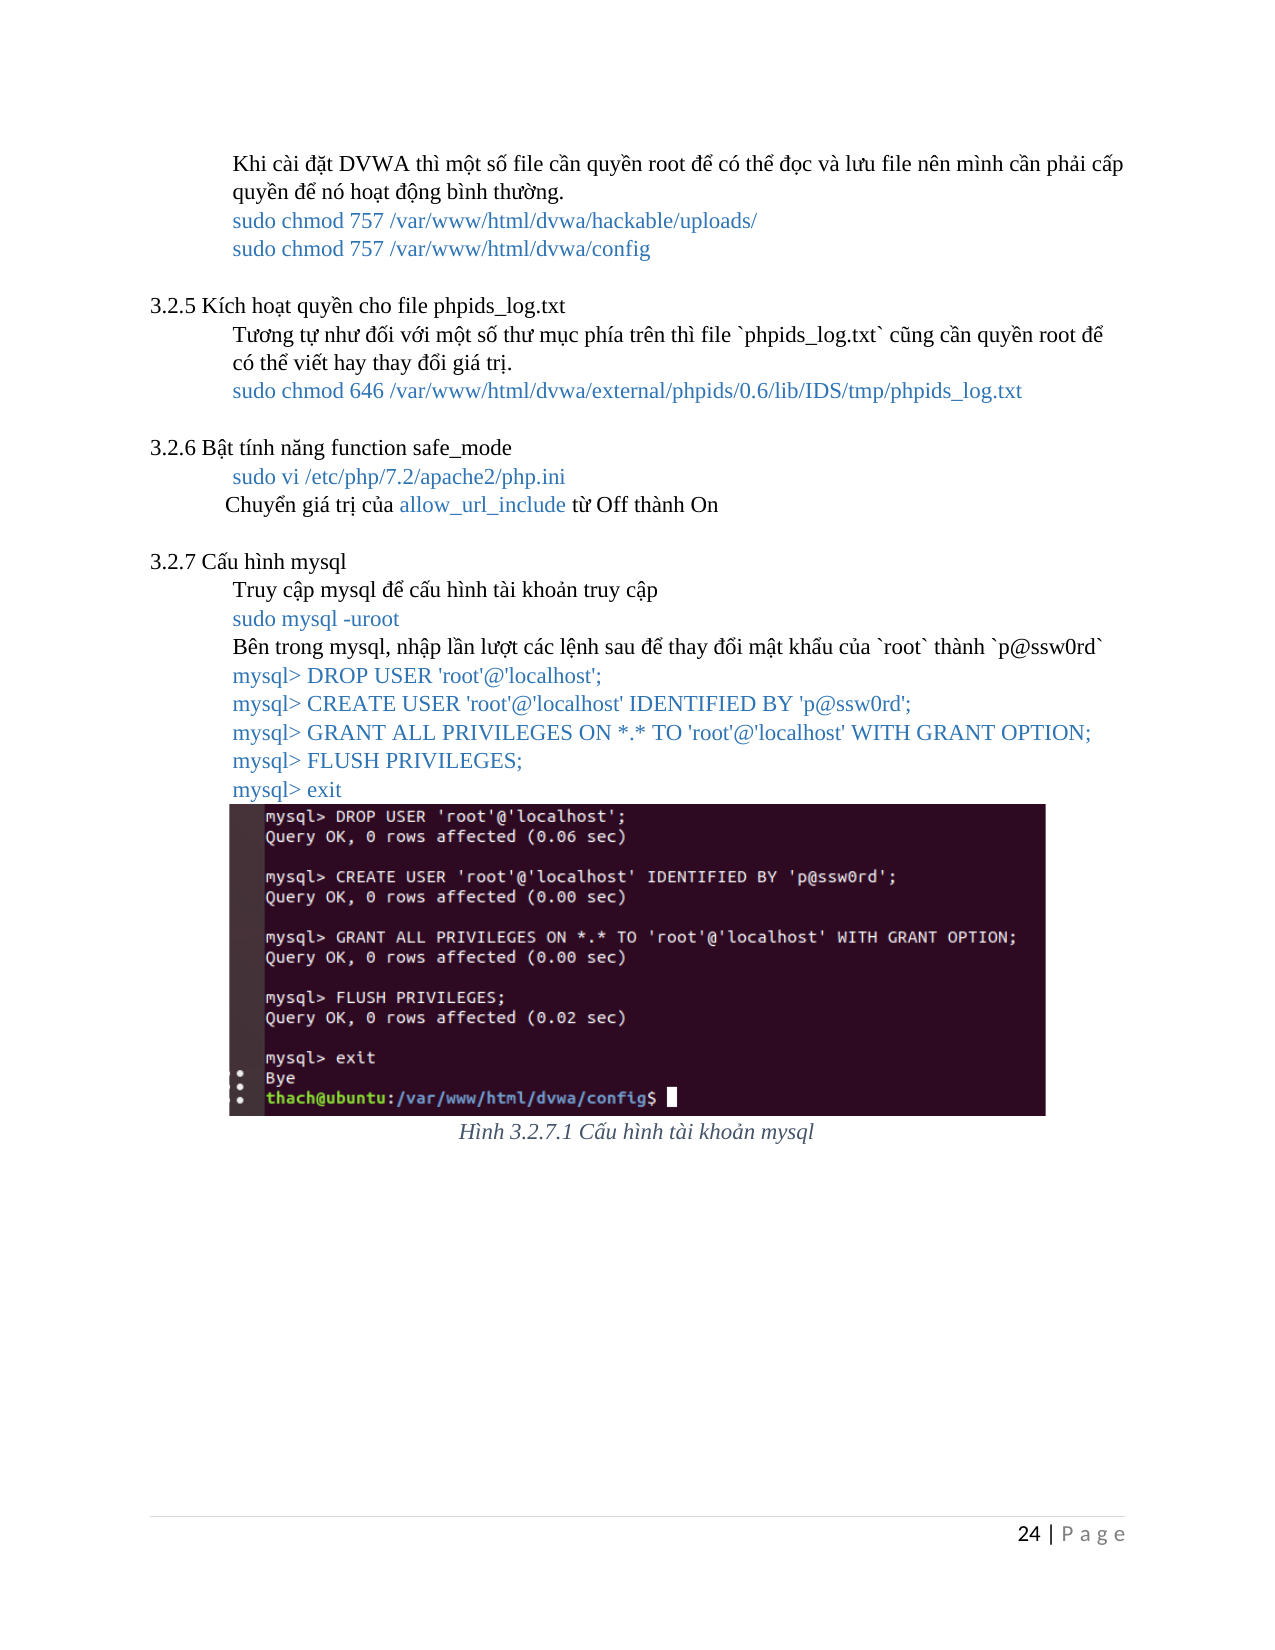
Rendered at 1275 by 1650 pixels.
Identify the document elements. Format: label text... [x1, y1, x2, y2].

text Hình 3.2.7.1 Cấu hình tài khoản mysql [150, 1118, 1125, 1144]
picture [229, 804, 1046, 1116]
list sudo chmod 646 /var/www/html/dvwa/external/phpids/0.6/lib/IDS/tmp/phpids_log.txt [232, 377, 1125, 404]
text 3.2.5 Kích hoạt quyền cho file phpids_log.txt [150, 292, 1125, 318]
list mysql> CREATE USER 'root'@'localhost' IDENTIFIED BY 'p@ssw0rd'; [232, 690, 1125, 717]
list sudo chmod 757 /var/www/html/dvwa/config [232, 235, 1125, 262]
list sudo vi /etc/php/7.2/apache2/php.ini [232, 463, 1125, 489]
list mysql> GRANT ALL PRIVILEGES ON *.* TO 'root'@'localhost' WITH GRANT OPTION; [232, 719, 1125, 745]
list mysql> DROP USER 'root'@'localhost'; [232, 662, 1125, 688]
text 3.2.7 Cấu hình mysql [150, 548, 1125, 574]
list sudo chmod 757 /var/www/html/dvwa/hackable/uploads/ [232, 207, 1125, 233]
list mysql> exit [232, 776, 1125, 802]
list Truy cập mysql để cấu hình tài khoản truy cập [232, 577, 1125, 603]
list sudo mysql -uroot [232, 605, 1125, 631]
list Tương tự như đối với một số thư mục phía trên thì file `phpids_log.txt` cũng cần quyền root để có thể viết hay thay đổi giá trị. [232, 321, 1125, 375]
text 3.2.6 Bật tính năng function safe_mode [150, 434, 1125, 461]
list Khi cài đặt DVWA thì một số file cần quyền root để có thể đọc và lưu file nên mình cần phải cấp quyền để nó hoạt động bình thường. [232, 150, 1125, 205]
list mysql> FLUSH PRIVILEGES; [232, 747, 1125, 773]
text Chuyển giá trị của allow_url_include từ Off thành On [150, 491, 1125, 518]
list Bên trong mysql, nhập lần lượt các lệnh sau để thay đổi mật khẩu của `root` thành `p@ssw0rd` [232, 633, 1125, 660]
